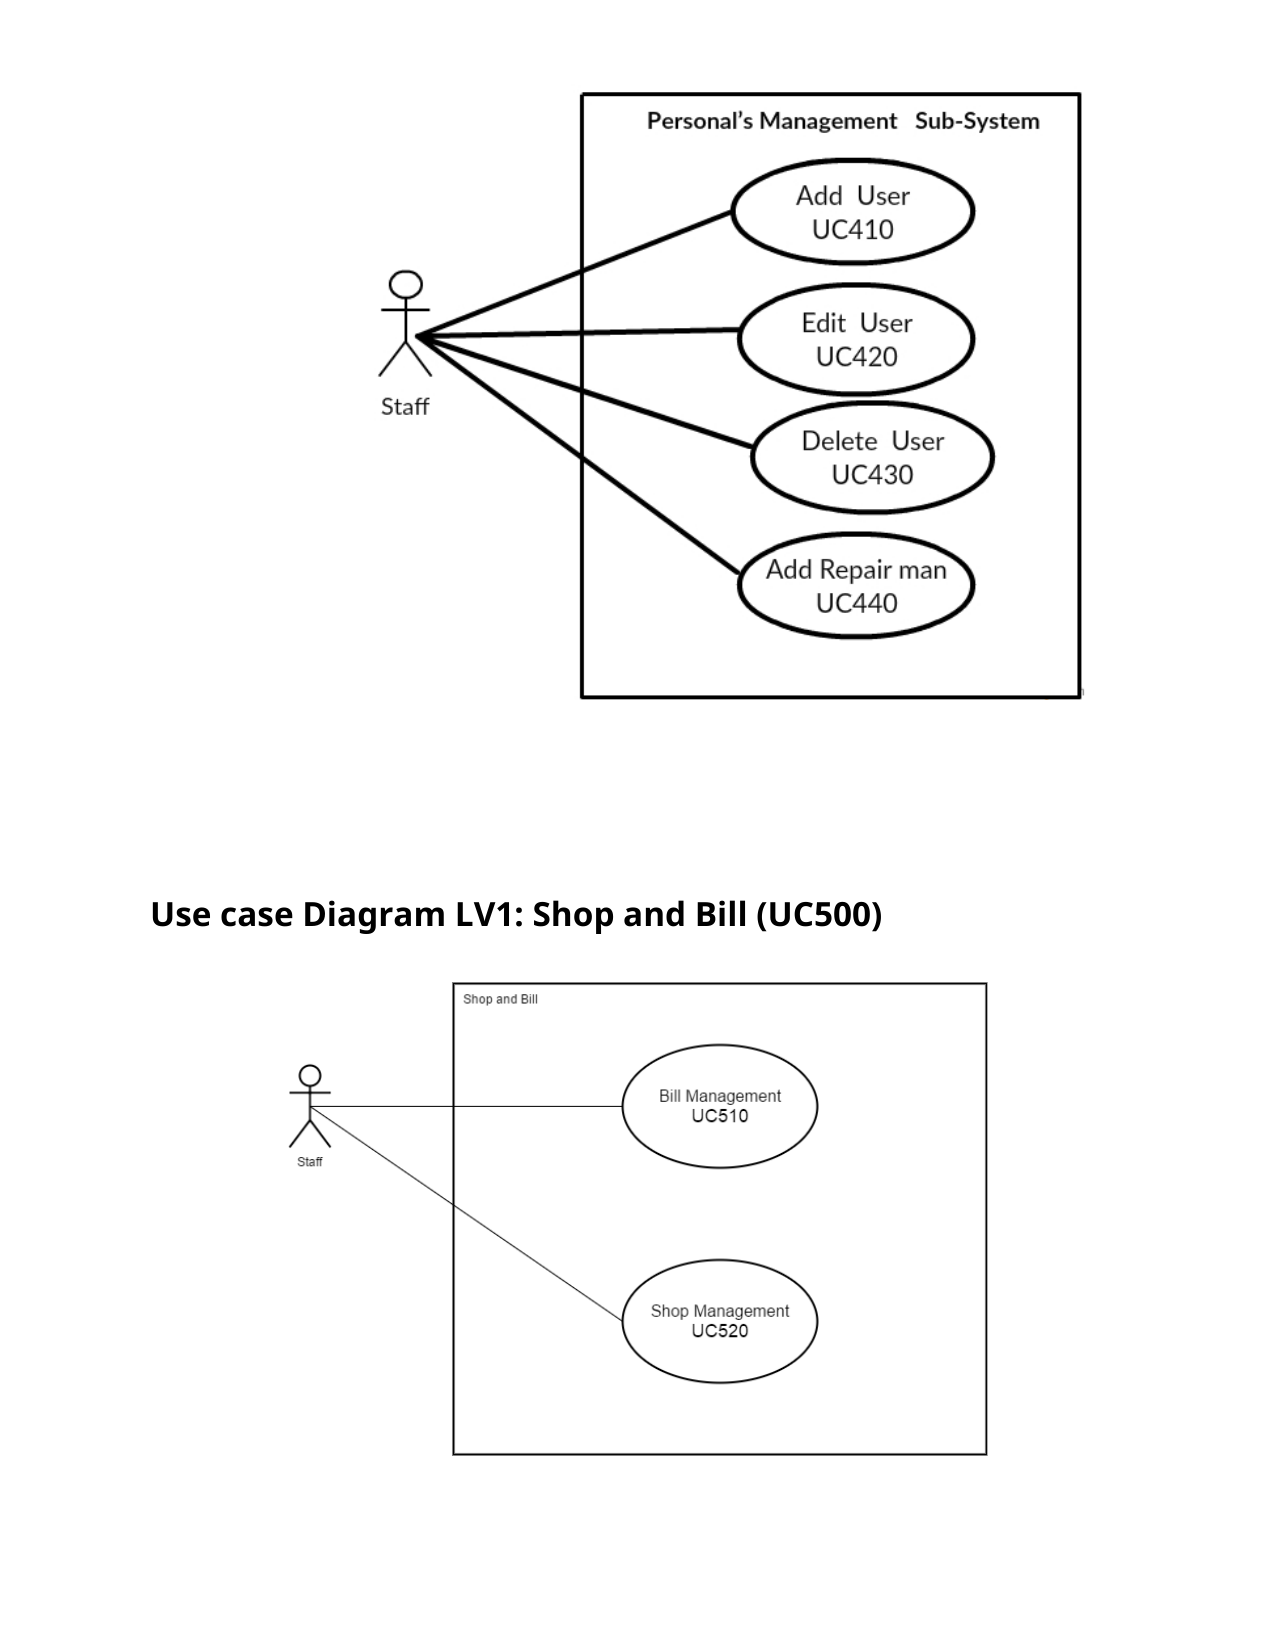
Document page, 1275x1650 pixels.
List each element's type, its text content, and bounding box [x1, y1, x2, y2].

picture [300, 75, 1092, 699]
text Use case Diagram LV1: Shop and Bill (UC500) [75, 891, 1200, 936]
